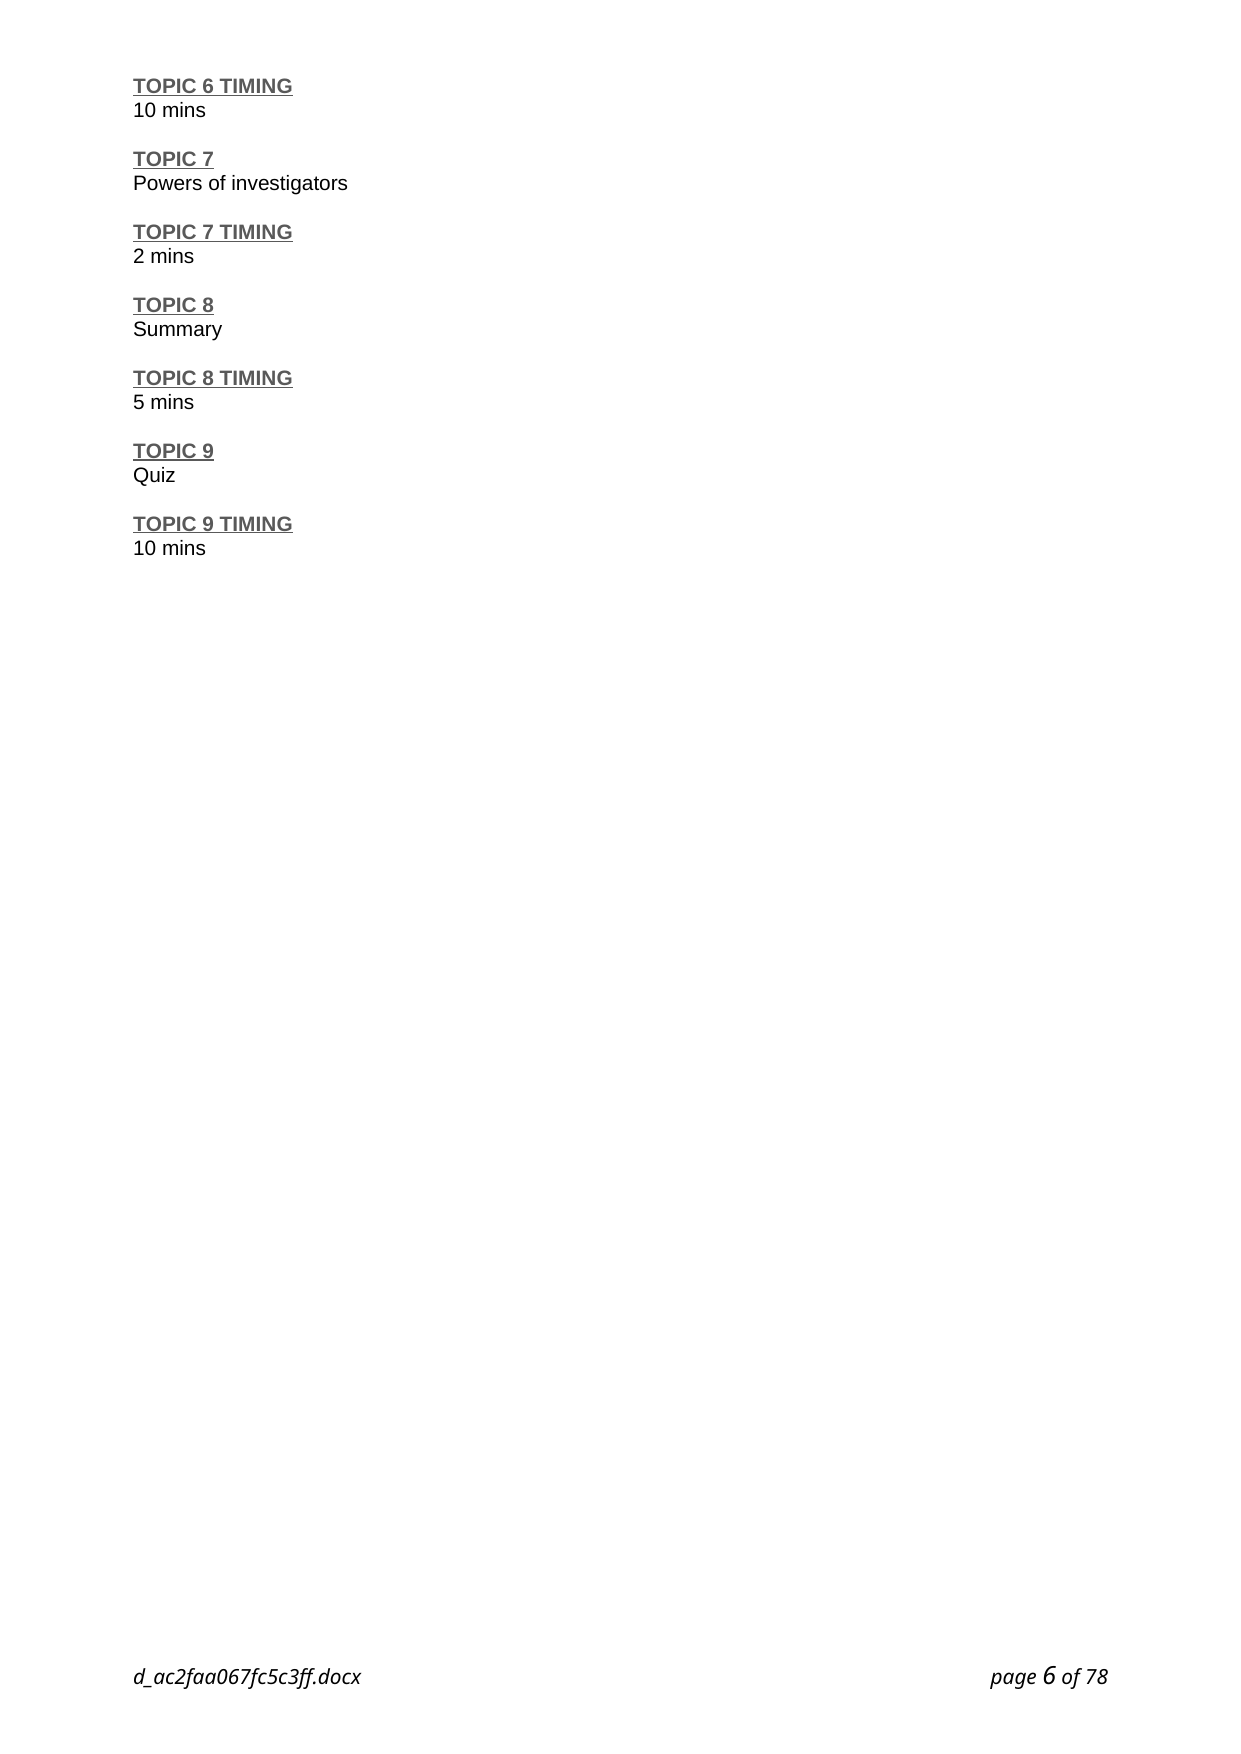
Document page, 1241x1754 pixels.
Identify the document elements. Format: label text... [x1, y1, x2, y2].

text TOPIC 8 [133, 293, 1132, 317]
text TOPIC 9 [133, 438, 1132, 462]
text Summary [133, 317, 1132, 341]
text 5 mins [133, 389, 1132, 413]
text 10 mins [133, 98, 1132, 122]
text Powers of investigators [133, 171, 1132, 195]
text 10 mins [133, 535, 1132, 559]
text TOPIC 7 [133, 147, 1132, 171]
text Quiz [133, 462, 1132, 486]
text TOPIC 8 TIMING [133, 366, 1132, 389]
text TOPIC 7 TIMING [133, 220, 1132, 244]
text TOPIC 6 TIMING [133, 74, 1132, 98]
text 2 mins [133, 244, 1132, 268]
text TOPIC 9 TIMING [133, 511, 1132, 535]
